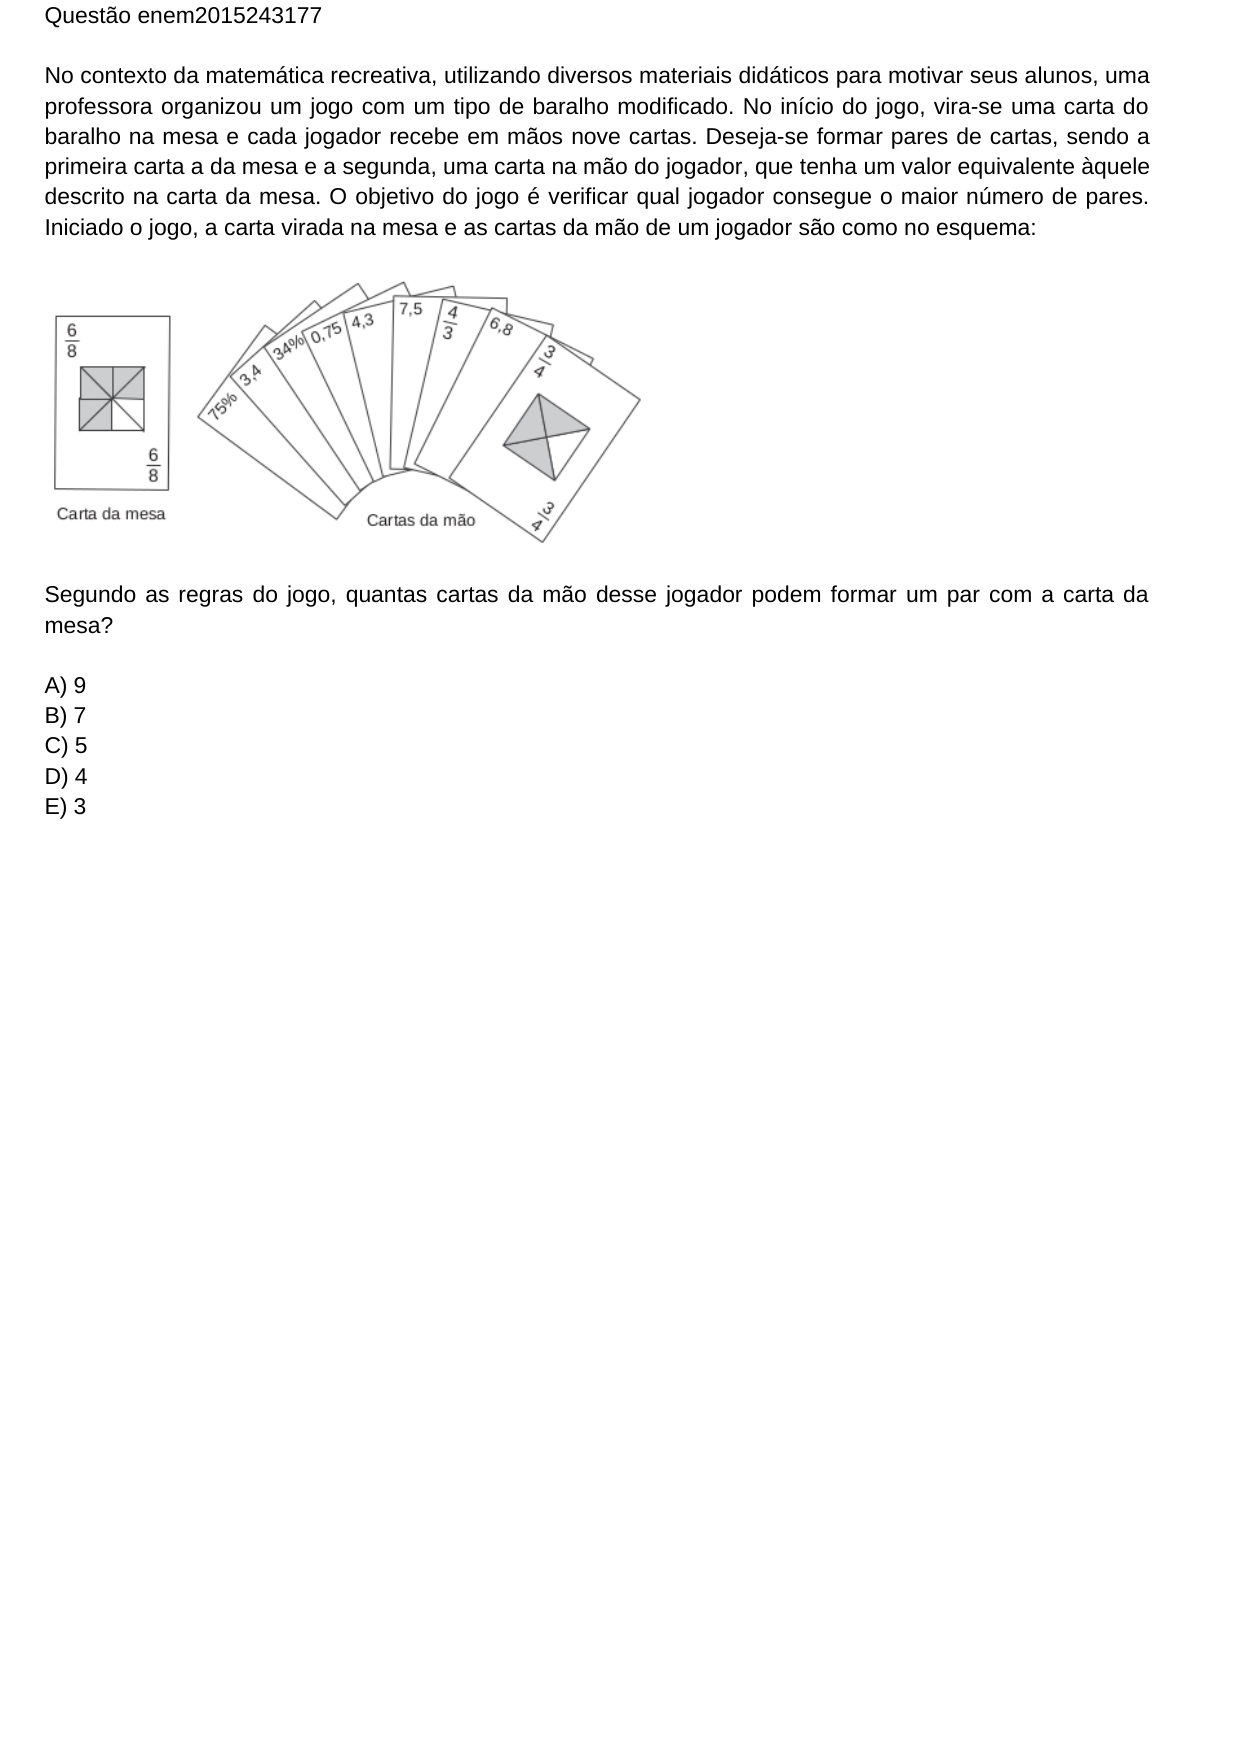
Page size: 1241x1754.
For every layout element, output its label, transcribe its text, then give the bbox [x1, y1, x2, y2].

text Questão enem2015243177 [44, 2, 1151, 28]
text Segundo as regras do jogo, quantas cartas da mão desse jogador podem formar um par com a carta da mesa? [44, 581, 1151, 638]
picture [44, 273, 646, 548]
text No contexto da matemática recreativa, utilizando diversos materiais didáticos para motivar seus alunos, uma professora organizou um jogo com um tipo de baralho modificado. No início do jogo, vira-se uma carta do baralho na mesa e cada jogador recebe em mãos nove cartas. Deseja-se formar pares de cartas, sendo a primeira carta a da mesa e a segunda, uma carta na mão do jogador, que tenha um valor equivalente àquele descrito na carta da mesa. O objetivo do jogo é verificar qual jogador consegue o maior número de pares. Iniciado o jogo, a carta virada na mesa e as cartas da mão de um jogador são como no esquema: [44, 62, 1151, 240]
text E) 3 [44, 793, 1151, 819]
text A) 9 [44, 672, 1151, 698]
text C) 5 [44, 732, 1151, 759]
text B) 7 [44, 702, 1151, 728]
text D) 4 [44, 763, 1151, 789]
